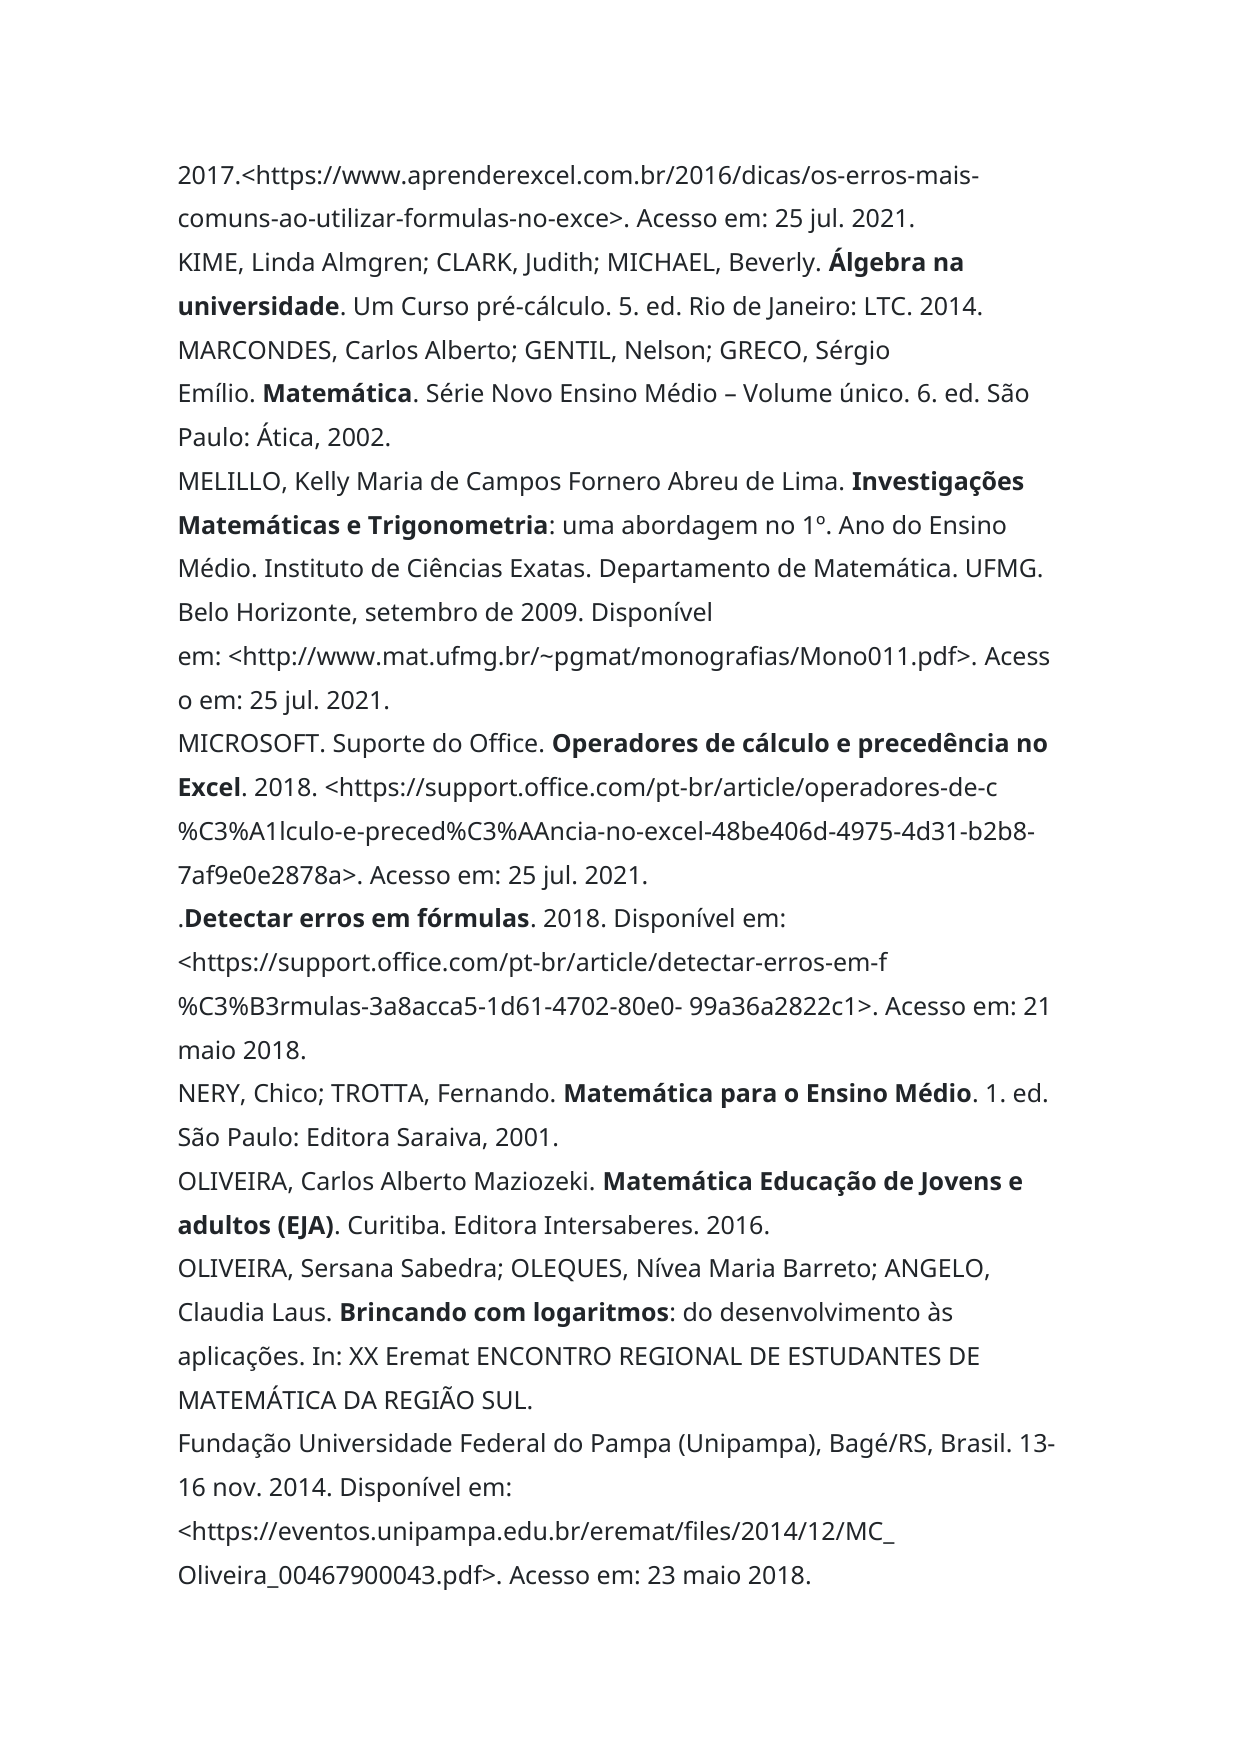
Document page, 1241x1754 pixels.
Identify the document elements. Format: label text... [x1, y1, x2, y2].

text MICROSOFT. Suporte do Office. Operadores de cálculo e precedência no Excel. 2018. <https://support.office.com/pt-br/article/operadores-de-c%C3%A1lculo-e-preced%C3%AAncia-no-excel-48be406d-4975-4d31-b2b8-7af9e0e2878a>. Acesso em: 25 jul. 2021. [177, 716, 1063, 891]
text MARCONDES, Carlos Alberto; GENTIL, Nelson; GRECO, Sérgio Emílio. Matemática. Série Novo Ensino Médio – Volume único. 6. ed. São Paulo: Ática, 2002. [177, 323, 1063, 454]
text OLIVEIRA, Carlos Alberto Maziozeki. Matemática Educação de Jovens e adultos (EJA). Curitiba. Editora Intersaberes. 2016. [177, 1154, 1063, 1241]
text OLIVEIRA, Sersana Sabedra; OLEQUES, Nívea Maria Barreto; ANGELO, Claudia Laus. Brincando com logaritmos: do desenvolvimento às aplicações. In: XX Eremat ENCONTRO REGIONAL DE ESTUDANTES DE MATEMÁTICA DA REGIÃO SUL. [177, 1241, 1063, 1416]
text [177, 148, 1063, 235]
text MELILLO, Kelly Maria de Campos Fornero Abreu de Lima. Investigações Matemáticas e Trigonometria: uma abordagem no 1º. Ano do Ensino Médio. Instituto de Ciências Exatas. Departamento de Matemática. UFMG. Belo Horizonte, setembro de 2009. Disponível em: <http://www.mat.ufmg.br/~pgmat/monografias/Mono011.pdf>. Acesso em: 25 jul. 2021. [177, 454, 1063, 716]
text .Detectar erros em fórmulas. 2018. Disponível em: <https://support.office.com/pt-br/article/detectar-erros-em-f%C3%B3rmulas-3a8acca5-1d61-4702-80e0- 99a36a2822c1>. Acesso em: 21 maio 2018. [177, 891, 1063, 1066]
text Fundação Universidade Federal do Pampa (Unipampa), Bagé/RS, Brasil. 13-16 nov. 2014. Disponível em: <https://eventos.unipampa.edu.br/eremat/files/2014/12/MC_ Oliveira_00467900043.pdf>. Acesso em: 23 maio 2018. [177, 1416, 1063, 1591]
text NERY, Chico; TROTTA, Fernando. Matemática para o Ensino Médio. 1. ed. São Paulo: Editora Saraiva, 2001. [177, 1066, 1063, 1154]
text KIME, Linda Almgren; CLARK, Judith; MICHAEL, Beverly. Álgebra na universidade. Um Curso pré-cálculo. 5. ed. Rio de Janeiro: LTC. 2014. [177, 235, 1063, 323]
